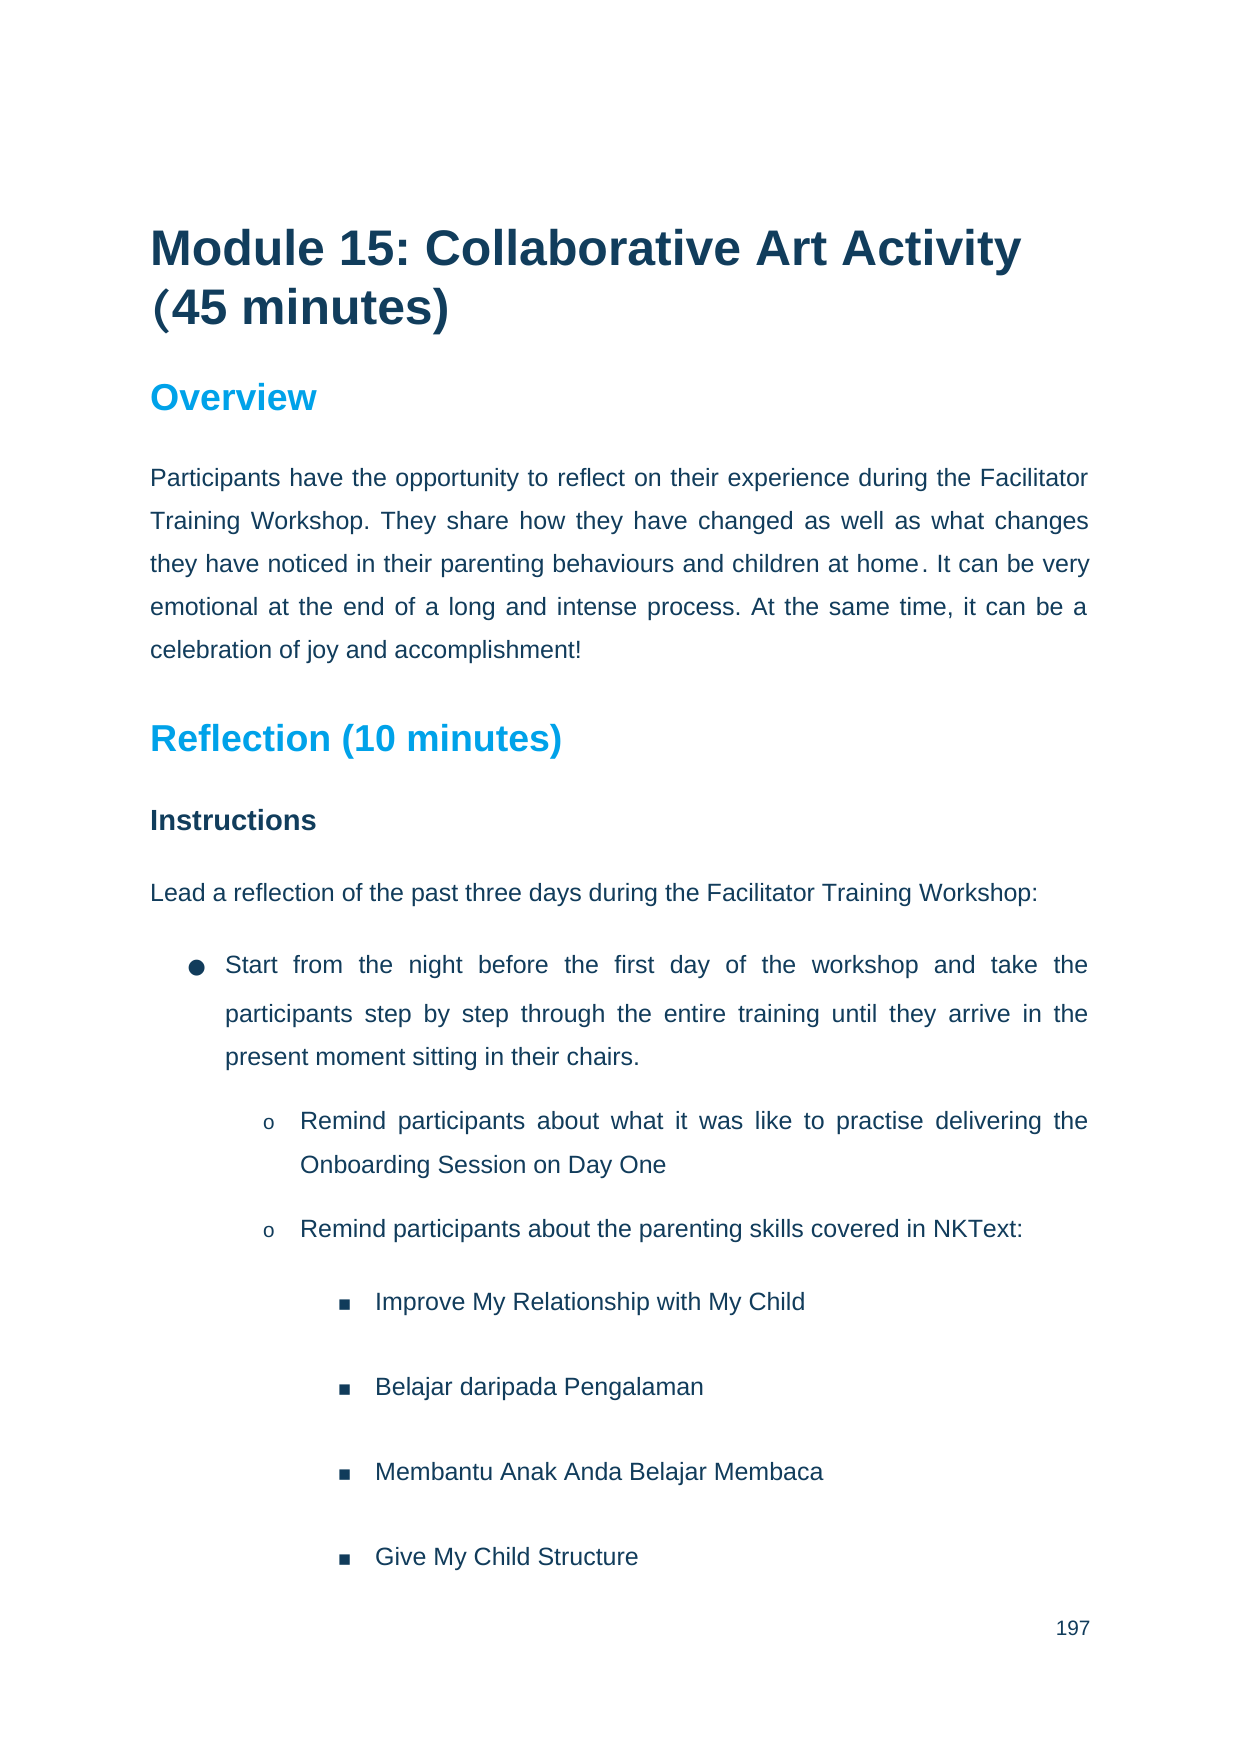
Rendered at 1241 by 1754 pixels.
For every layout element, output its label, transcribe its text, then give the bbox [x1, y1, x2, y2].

list Remind participants about the parenting skills covered in NKText: [262, 1214, 1090, 1244]
list Improve My Relationship with My Child [337, 1280, 1090, 1322]
text Participants have the opportunity to reflect on their experience during the Facilitator Training Workshop. They share how they have changed as well as what changes they have noticed in their parenting behaviours and children at home. It can be very emotional at the end of a long and intense process. At the same time, it can be a celebration of joy and accomplishment! [150, 463, 1090, 664]
text Lead a reflection of the past three days during the Facilitator Training Workshop: [150, 878, 1090, 907]
list Give My Child Structure [337, 1534, 1090, 1577]
list Belajar daripada Pengalaman [337, 1364, 1090, 1407]
subtitle Instructions [150, 803, 1090, 836]
list Membantu Anak Anda Belajar Membaca [337, 1449, 1090, 1492]
subtitle Reflection (10 minutes) [150, 716, 1090, 759]
subtitle Overview [150, 376, 1090, 419]
subtitle Module 15: Collaborative Art Activity (45 minutes) [150, 218, 1090, 338]
list Start from the night before the first day of the workshop and take the participants step by step through the entire training until they arrive in the present moment sitting in their chairs. [187, 942, 1090, 1071]
list Remind participants about what it was like to practise delivering the Onboarding Session on Day One [262, 1106, 1090, 1179]
